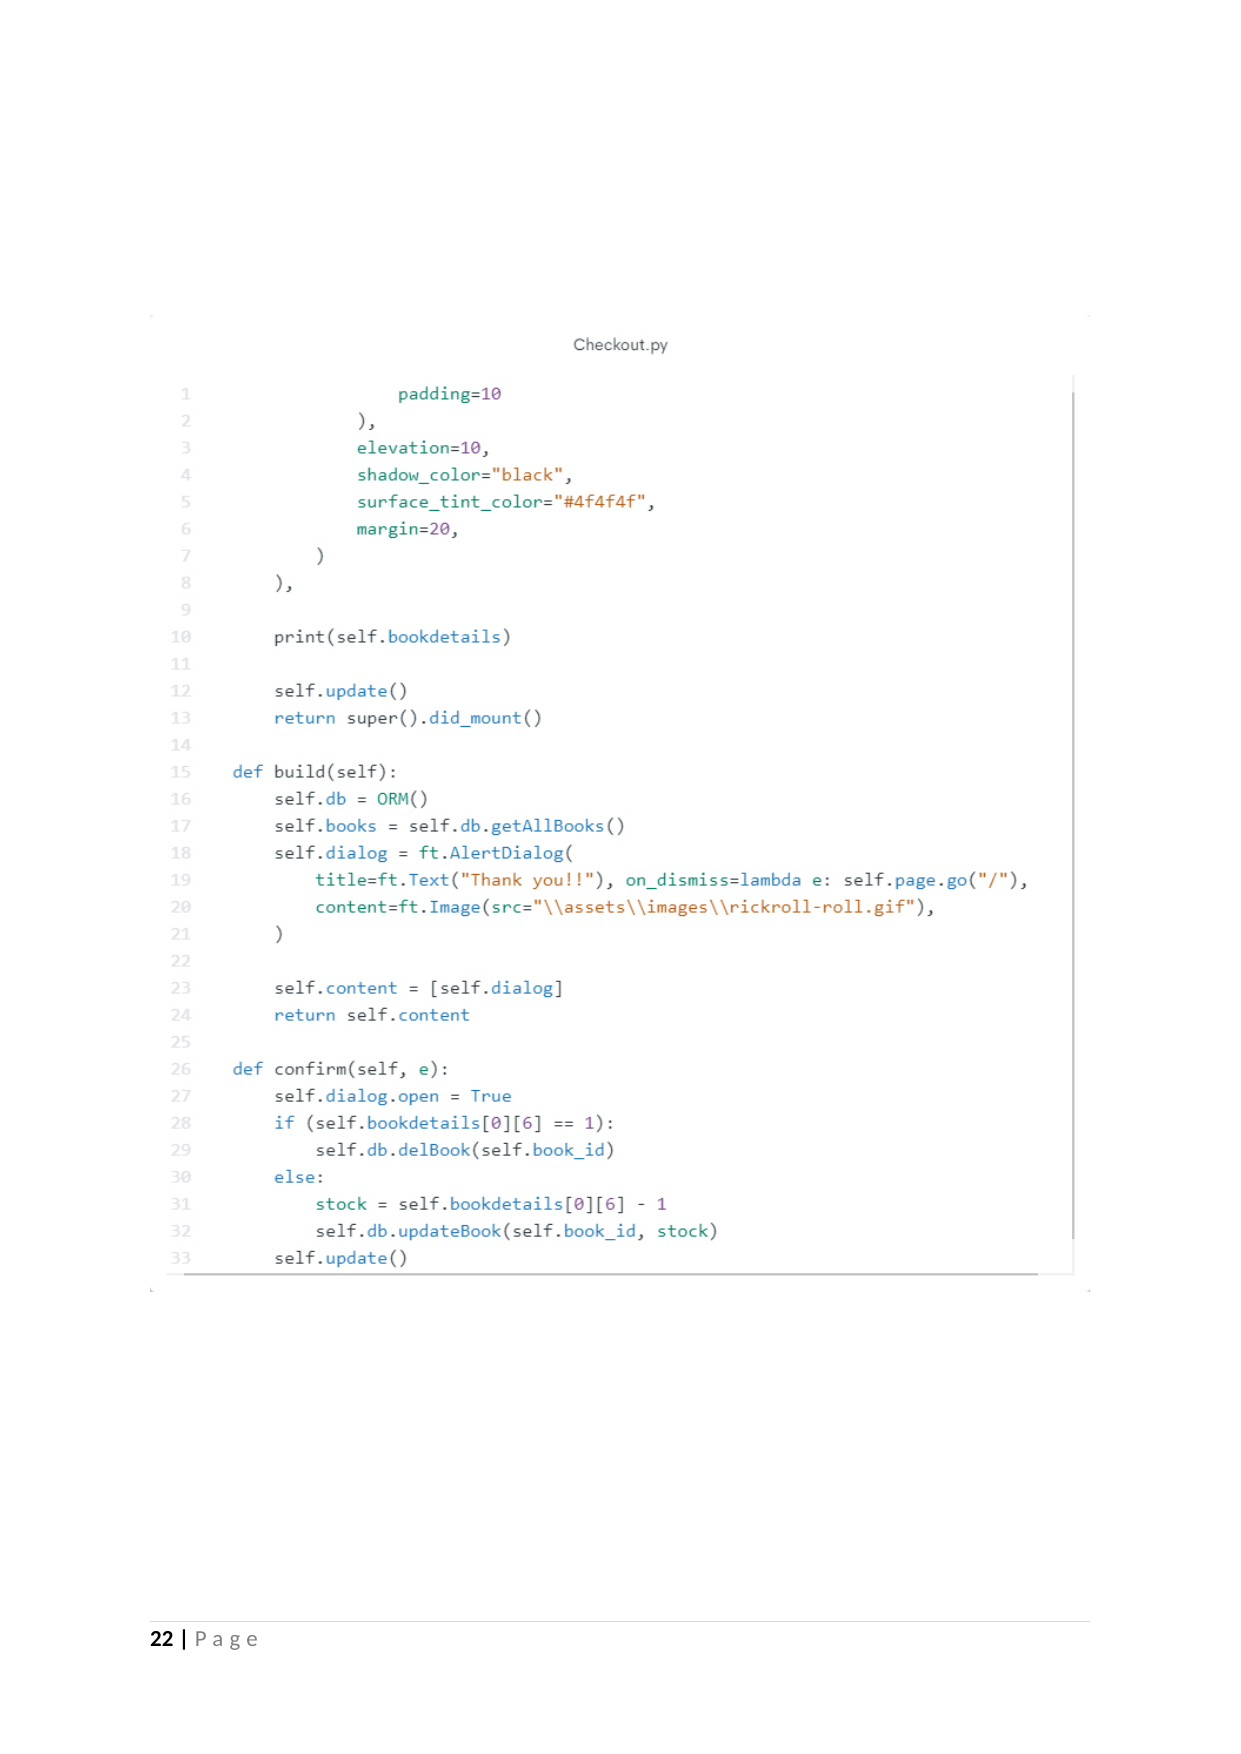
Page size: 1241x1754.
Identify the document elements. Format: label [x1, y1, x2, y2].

picture [150, 315, 1091, 1292]
